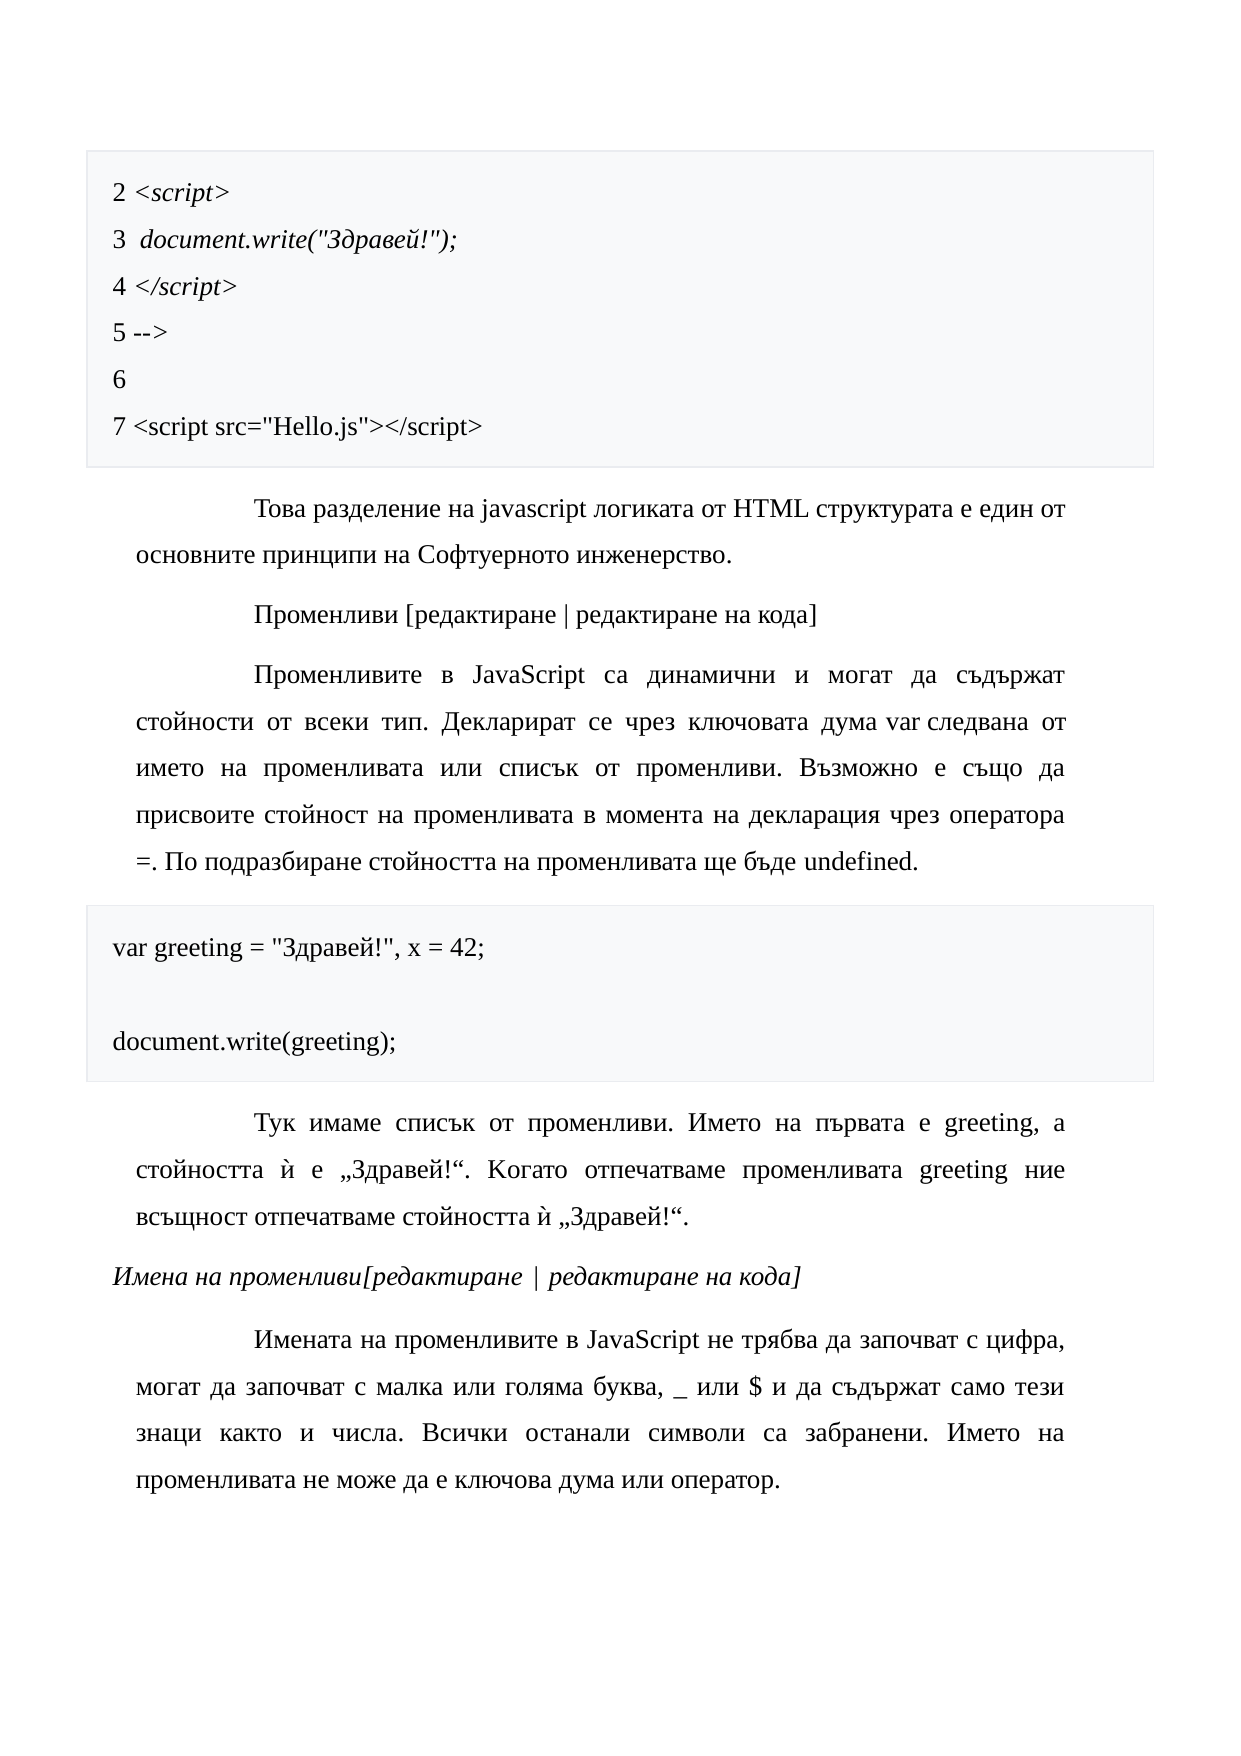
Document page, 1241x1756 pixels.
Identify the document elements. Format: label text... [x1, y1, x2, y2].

text Имената на променливите в JavaScript не трябва да започват с цифра, могат да започват с малка или голяма буква, _ или $ и да съдържат само тези знаци както и числа. Всички останали символи са забранени. Името на променливата не може да е ключова дума или оператор. [136, 1323, 1066, 1494]
text Имена на променливи[редактиране | редактиране на кода] [112, 1260, 1128, 1291]
text 6 [88, 337, 1153, 383]
text Това разделение на javascript логиката от HTML структурата е един от основните принципи на Софтуерното инженерство. [136, 492, 1066, 569]
text 3 document.write("Здравей!"); [88, 197, 1153, 243]
text 2 <script> [88, 152, 1153, 197]
text Тук имаме списък от променливи. Името на първата е greeting, а стойността ѝ е „Здравей!“. Kогато отпечатваме променливата greeting ние всъщност отпечатваме стойността ѝ „Здравей!“. [136, 1107, 1066, 1231]
text var greeting = "Здравей!", x = 42; [88, 906, 1153, 951]
text 5 --> [88, 290, 1153, 337]
text Променливи [редактиране | редактиране на кода] [136, 598, 1066, 629]
text 7 <script src="Hello.js"></script> [88, 383, 1153, 466]
text document.write(greeting); [88, 998, 1153, 1081]
text 4 </script> [88, 243, 1153, 290]
text Променливите в JavaScript са динамични и могат да съдържат стойности от всеки тип. Декларират се чрез ключовата дума var следвана от името на променливата или списък от променливи. Възможно е също да присвоите стойност на променливата в момента на декларация чрез оператора =. По подразбиране стойността на променливата ще бъде undefined. [136, 658, 1066, 876]
